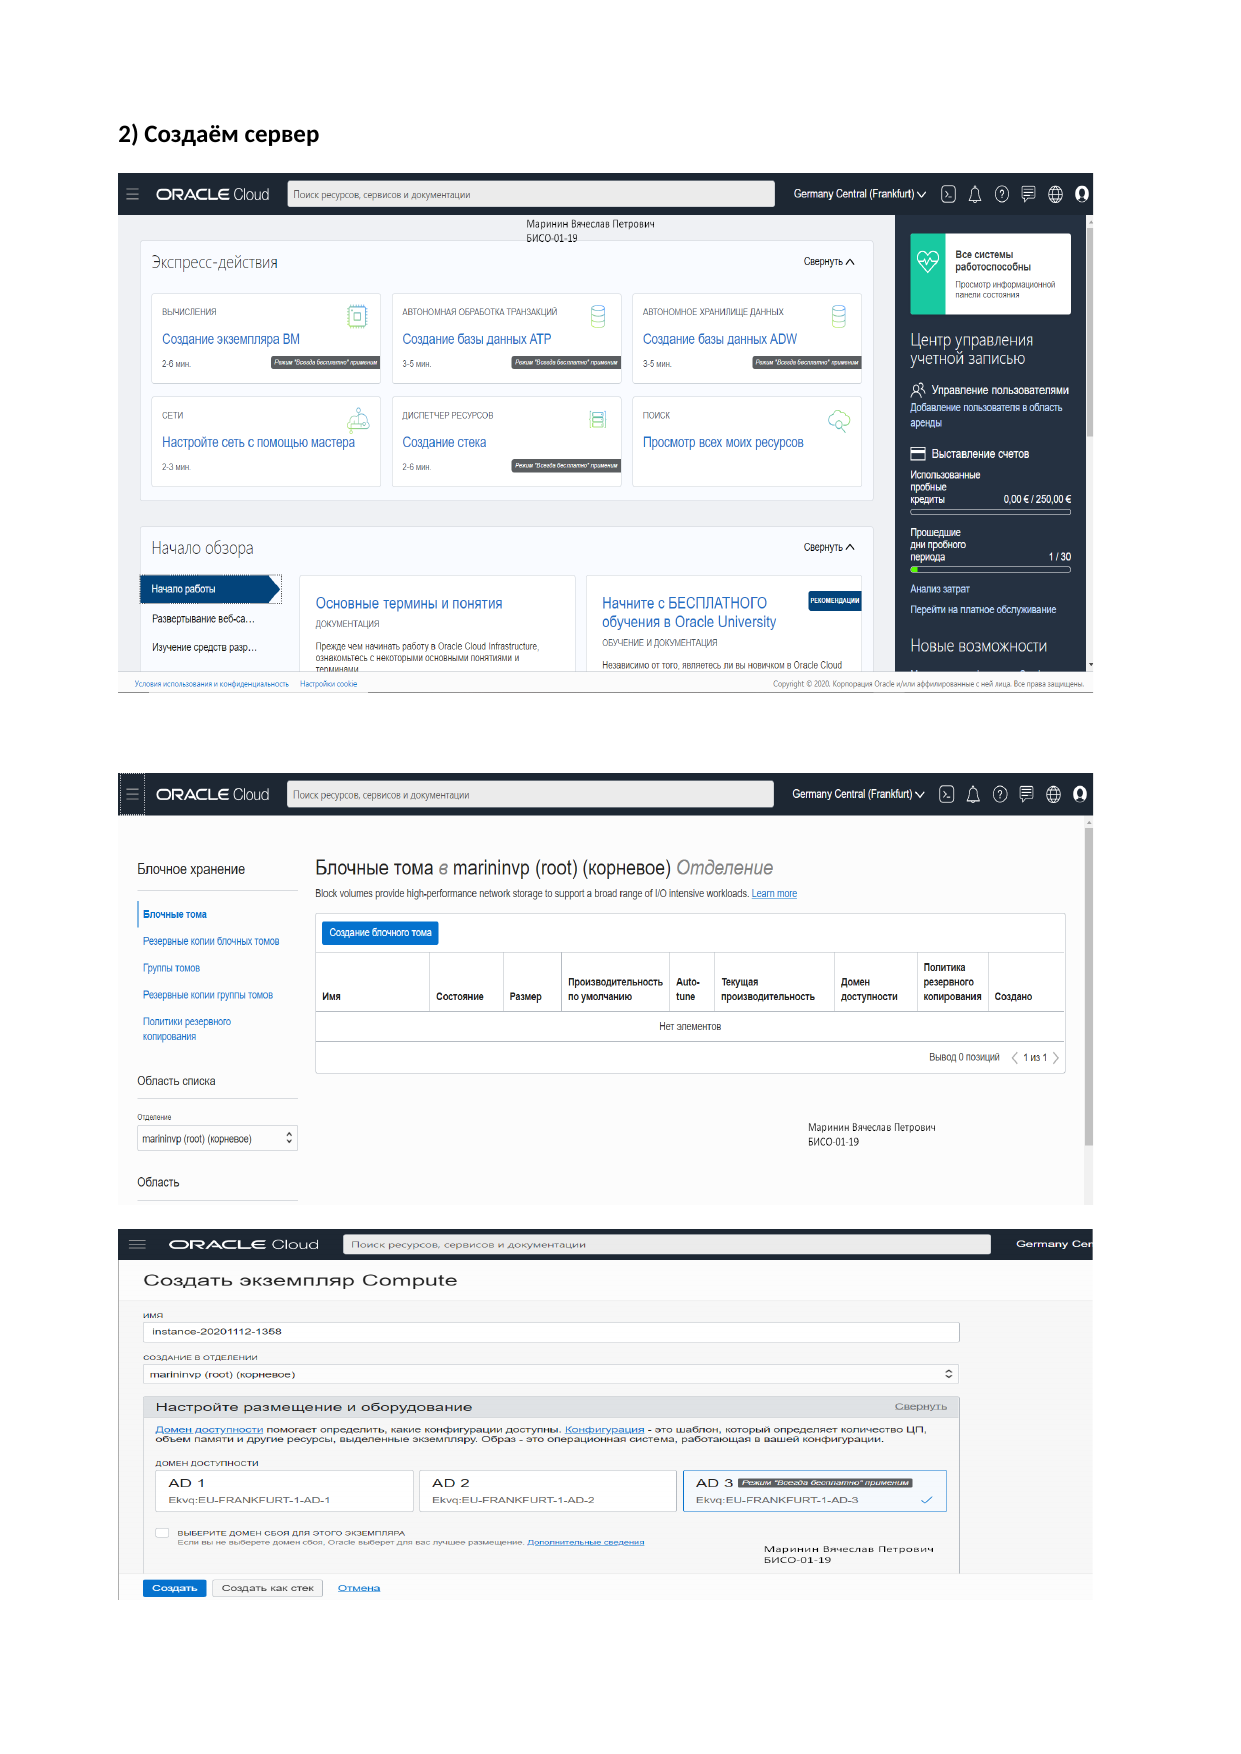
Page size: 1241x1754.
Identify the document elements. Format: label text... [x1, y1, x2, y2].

text 2) Создаём сервер [118, 118, 1152, 149]
picture [118, 773, 1094, 1205]
picture [118, 173, 1094, 693]
picture [118, 1229, 1093, 1600]
